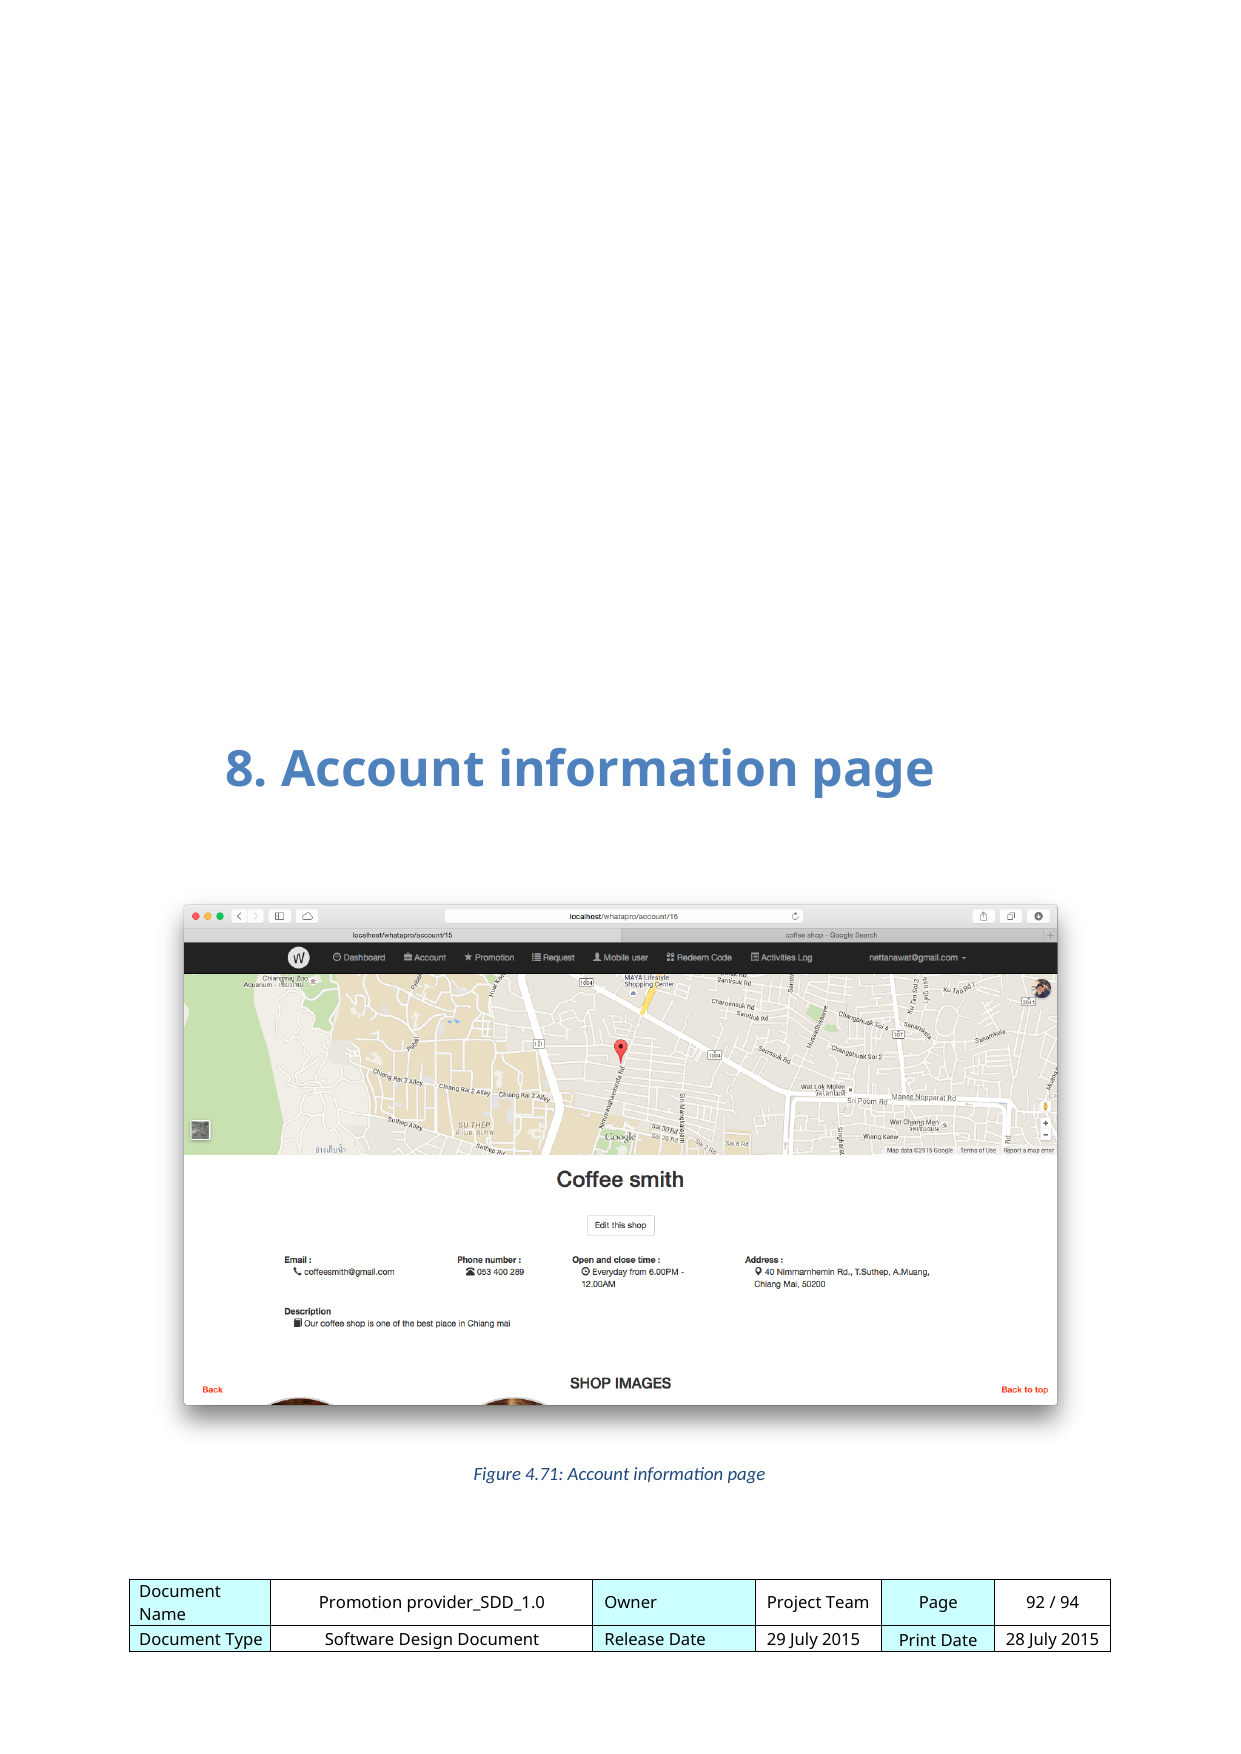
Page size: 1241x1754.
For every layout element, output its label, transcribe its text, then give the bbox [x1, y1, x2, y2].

subtitle 8. Account information page [225, 733, 1090, 801]
picture [151, 886, 1083, 1448]
